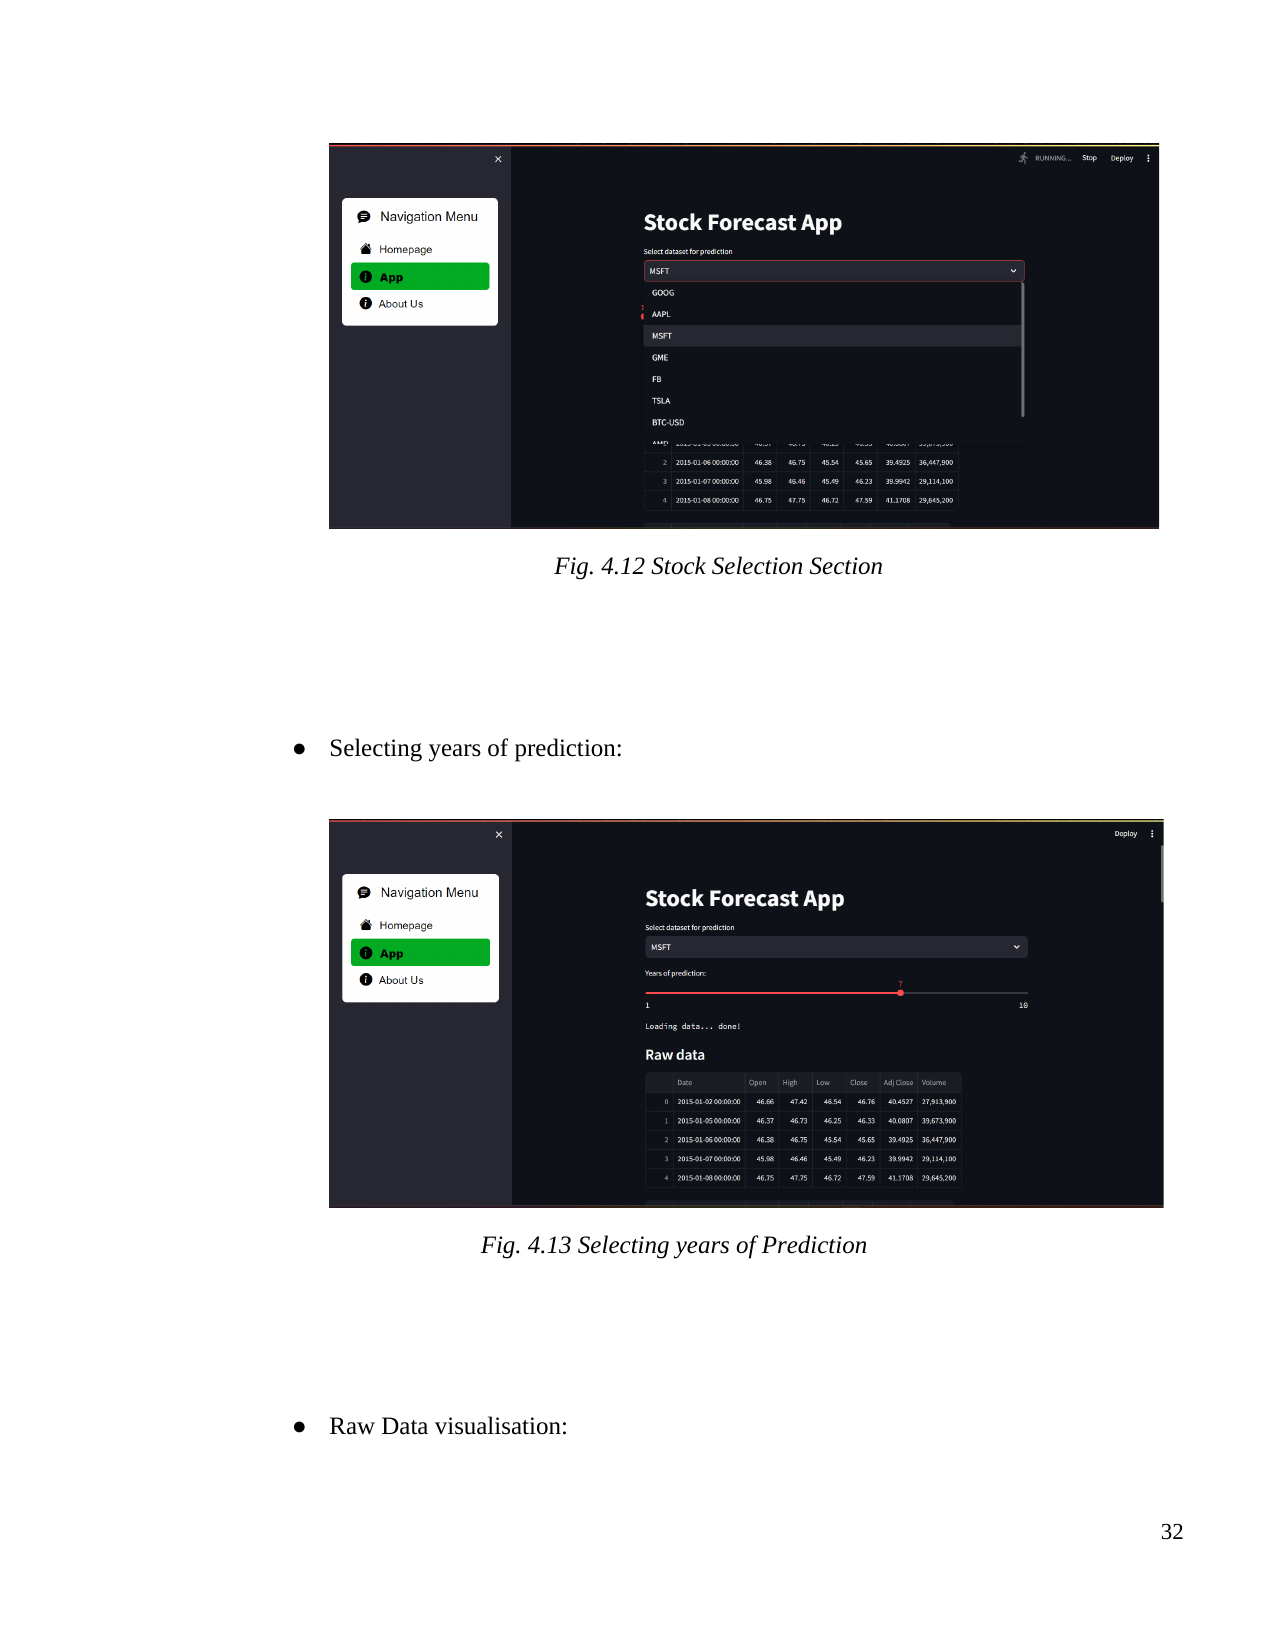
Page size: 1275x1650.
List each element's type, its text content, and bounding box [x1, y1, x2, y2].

list Raw Data visualisation: [292, 1411, 1183, 1440]
text Fig. 4.12 Stock Selection Section [554, 551, 1106, 580]
list Selecting years of prediction: [292, 733, 1183, 761]
picture [329, 143, 1160, 529]
picture [329, 819, 1164, 1208]
text Fig. 4.13 Selecting years of Prediction [244, 1230, 1106, 1258]
